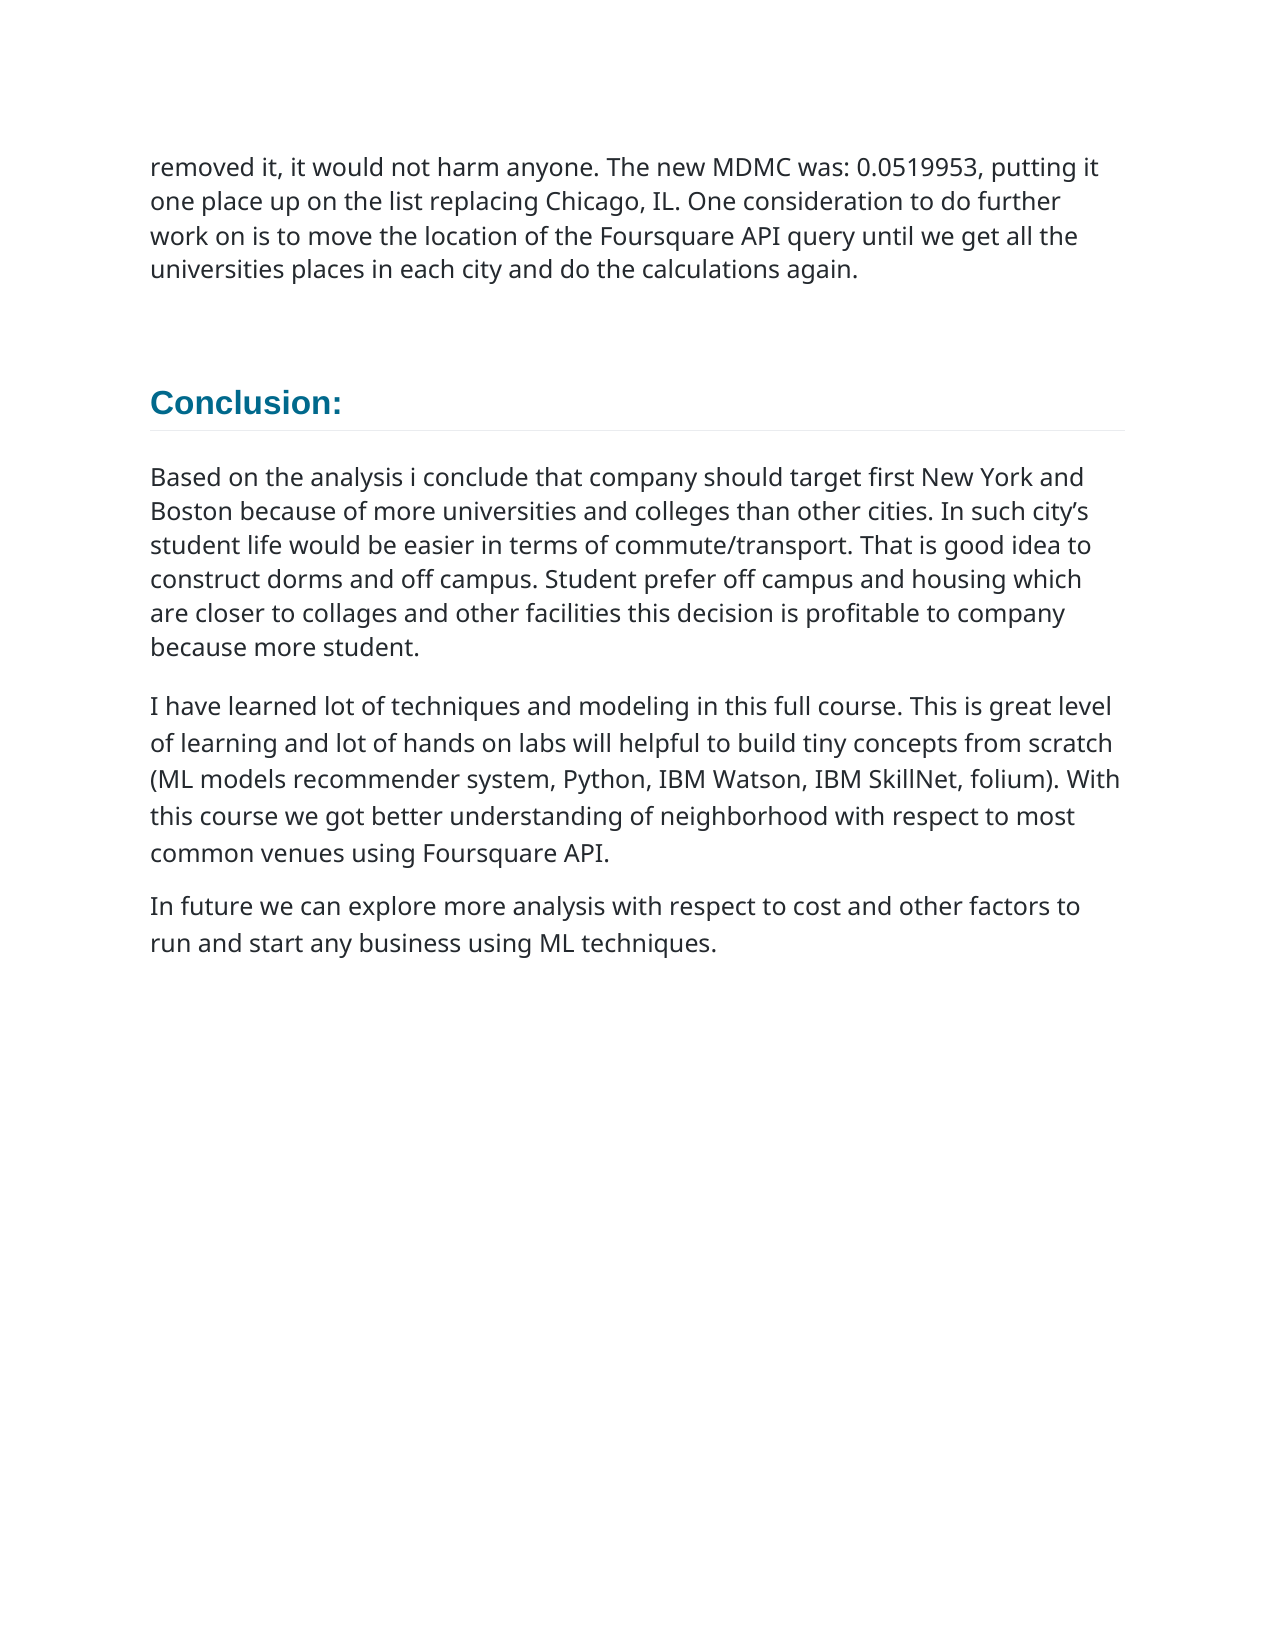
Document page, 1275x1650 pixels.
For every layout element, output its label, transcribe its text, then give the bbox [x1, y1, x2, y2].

text Based on the analysis i conclude that company should target first New York and Boston because of more universities and colleges than other cities. In such city’s student life would be easier in terms of commute/transport. That is good idea to construct dorms and off campus. Student prefer off campus and housing which are closer to collages and other facilities this decision is profitable to company because more student. [150, 459, 1125, 663]
text In future we can explore more analysis with respect to cost and other factors to run and start any business using ML techniques. [150, 889, 1125, 960]
text I have learned lot of techniques and modeling in this full course. This is great level of learning and lot of hands on labs will helpful to build tiny concepts from scratch (ML models recommender system, Python, IBM Watson, IBM SkillNet, folium). With this course we got better understanding of neighborhood with respect to most common venues using Foursquare API. [150, 688, 1125, 870]
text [150, 150, 1125, 286]
subtitle Conclusion: [150, 383, 1125, 430]
